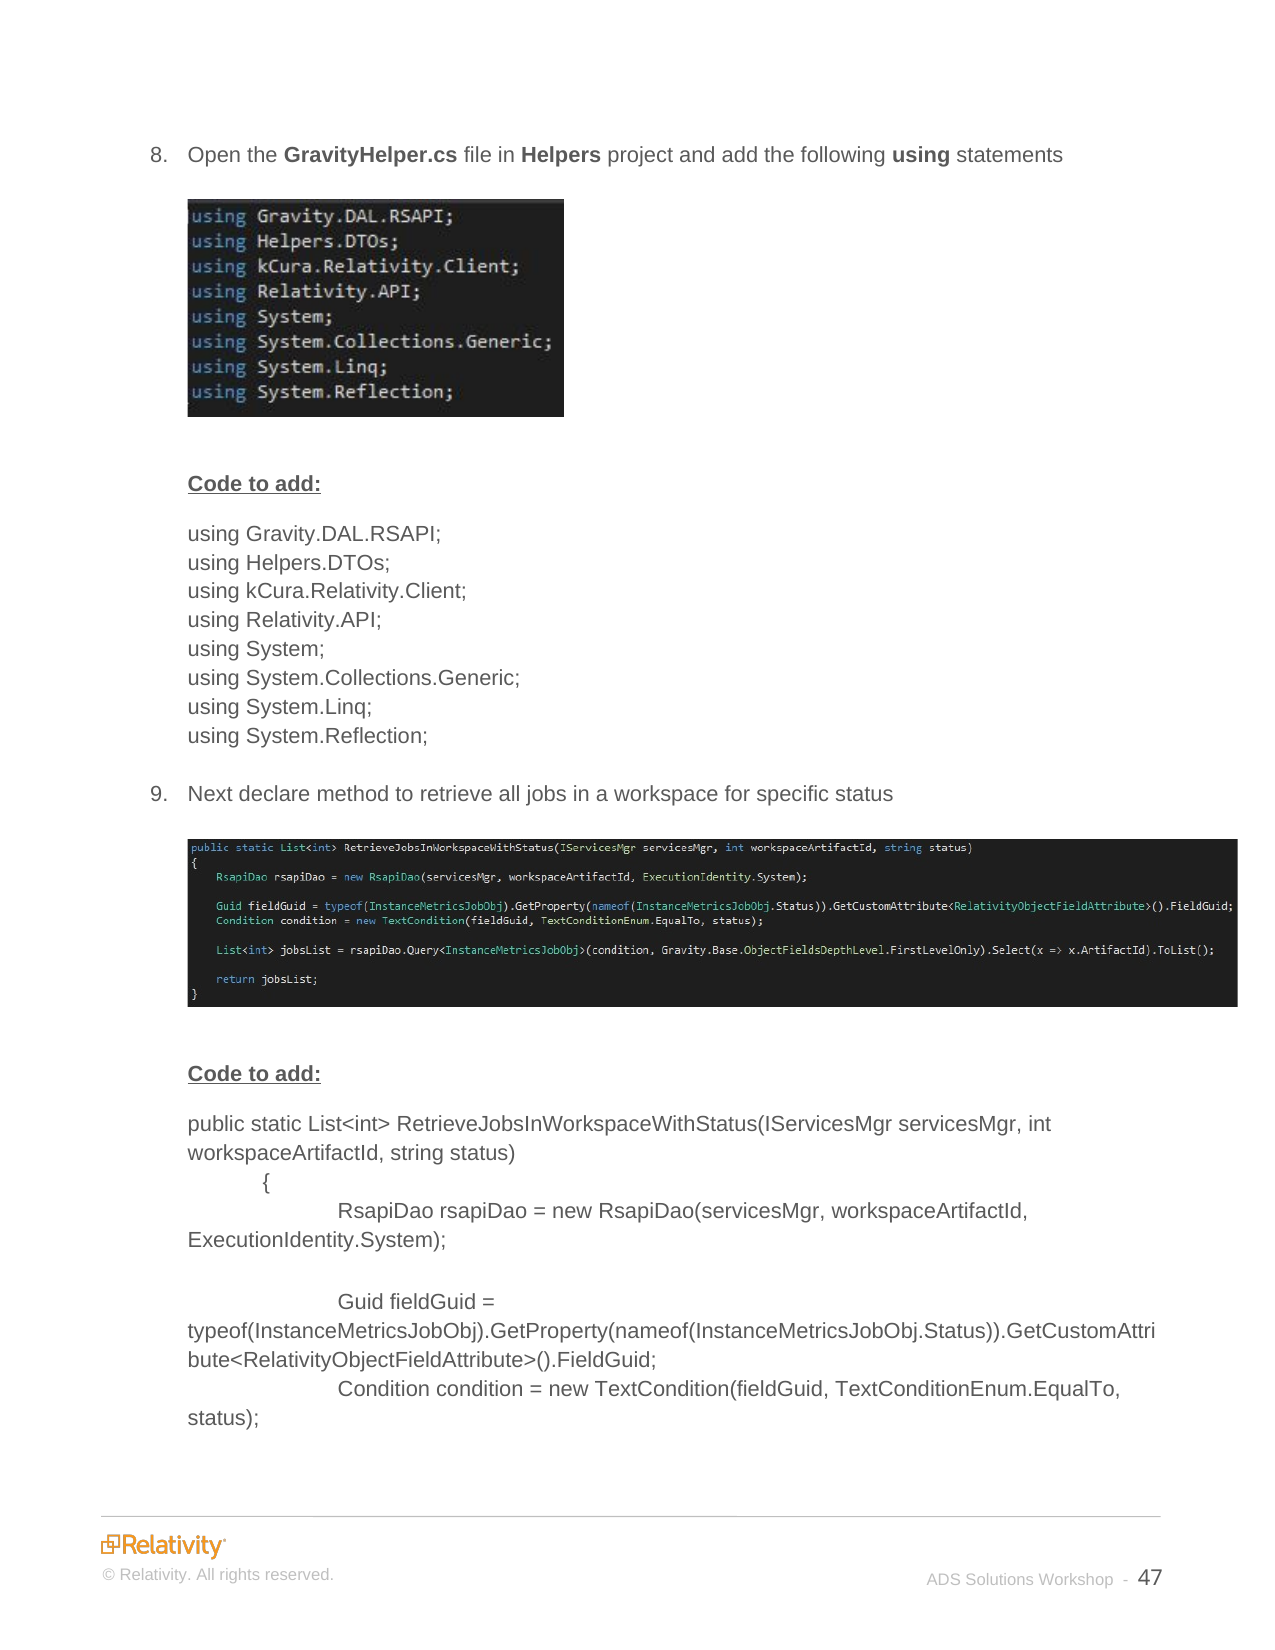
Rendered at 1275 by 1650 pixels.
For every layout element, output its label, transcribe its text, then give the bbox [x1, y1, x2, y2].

list Condition condition = new TextCondition(fieldGuid, TextConditionEnum.EqualTo, status); [187, 1376, 1162, 1430]
list Guid fieldGuid = typeof(InstanceMetricsJobObj).GetProperty(nameof(InstanceMetricsJobObj.Status)).GetCustomAttribute<RelativityObjectFieldAttribute>().FieldGuid; [187, 1289, 1162, 1372]
list using Helpers.DTOs; [187, 549, 1162, 575]
list using System.Collections.Generic; [187, 665, 1162, 691]
list using System.Reflection; [187, 723, 1162, 748]
list using Gravity.DAL.RSAPI; [187, 521, 1162, 546]
list { [187, 1169, 1162, 1194]
picture [187, 839, 1238, 1007]
list Next declare method to retrieve all jobs in a workspace for specific status [150, 781, 1162, 806]
list Open the GravityHelper.cs file in Helpers project and add the following using statements [150, 141, 1162, 167]
list public static List<int> RetrieveJobsInWorkspaceWithStatus(IServicesMgr servicesMgr, int workspaceArtifactId, string status) [187, 1111, 1162, 1165]
picture [187, 199, 564, 417]
list RsapiDao rsapiDao = new RsapiDao(servicesMgr, workspaceArtifactId, ExecutionIdentity.System); [187, 1198, 1162, 1252]
list using Relativity.API; [187, 607, 1162, 633]
text Code to add: [112, 1061, 1162, 1086]
list using kCura.Relativity.Client; [187, 578, 1162, 604]
list using System.Linq; [187, 694, 1162, 719]
picture [100, 1534, 227, 1560]
list using System; [187, 636, 1162, 662]
text Code to add: [112, 471, 1162, 496]
